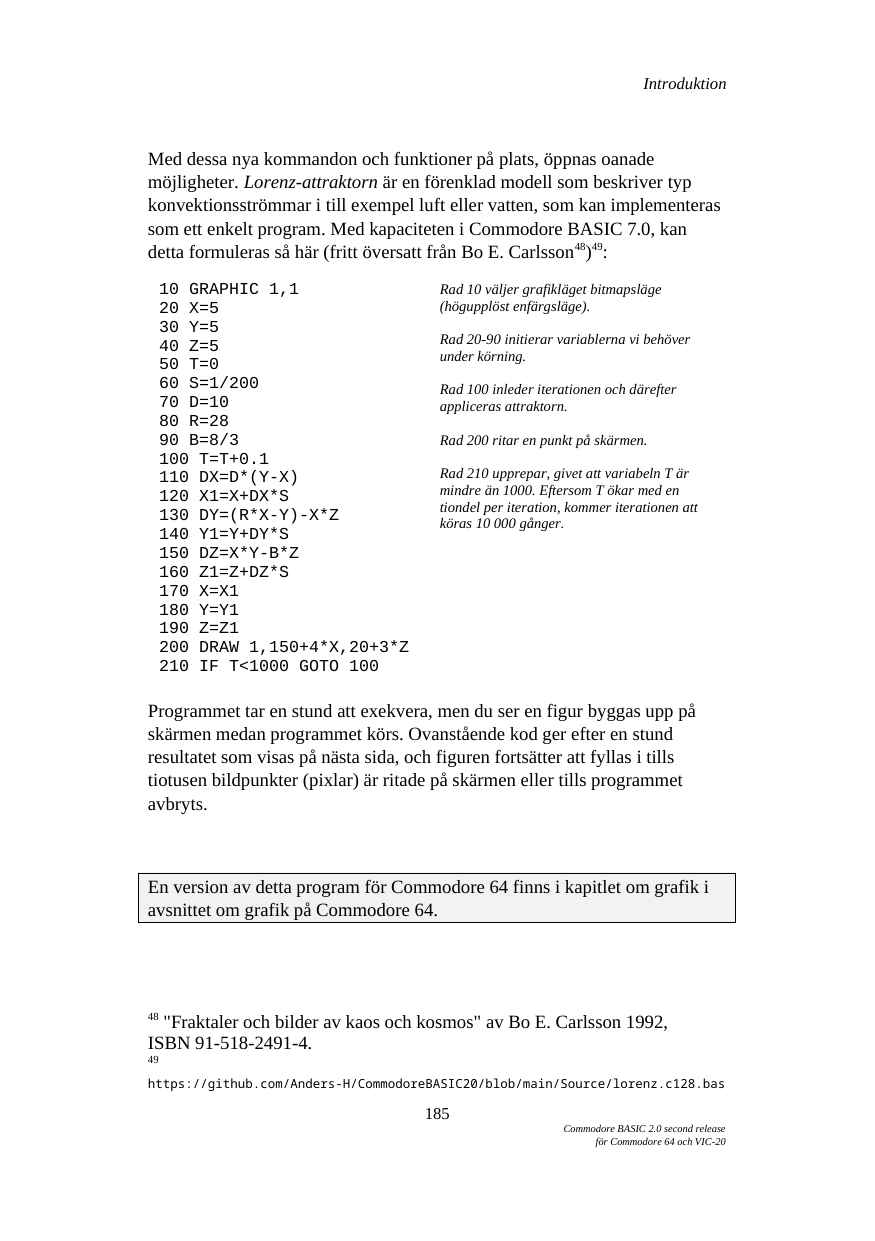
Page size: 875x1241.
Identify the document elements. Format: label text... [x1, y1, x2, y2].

text Programmet tar en stund att exekvera, men du ser en figur byggas upp på skärmen medan programmet körs. Ovanstående kod ger efter en stund resultatet som visas på nästa sida, och figuren fortsätter att fyllas i tills tiotusen bildpunkter (pixlar) är ritade på skärmen eller tills programmet avbryts. [148, 676, 726, 814]
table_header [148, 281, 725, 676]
text En version av detta program för Commodore 64 finns i kapitlet om grafik i avsnittet om grafik på Commodore 64. [139, 874, 735, 922]
text Med dessa nya kommandon och funktioner på plats, öppnas oanade möjligheter. Lorenz-attraktorn är en förenklad modell som beskriver typ konvektionsströmmar i till exempel luft eller vatten, som kan implementeras som ett enkelt program. Med kapaciteten i Commodore BASIC 7.0, kan detta formuleras så här (fritt översatt från Bo E. Carlsson): [148, 148, 726, 262]
